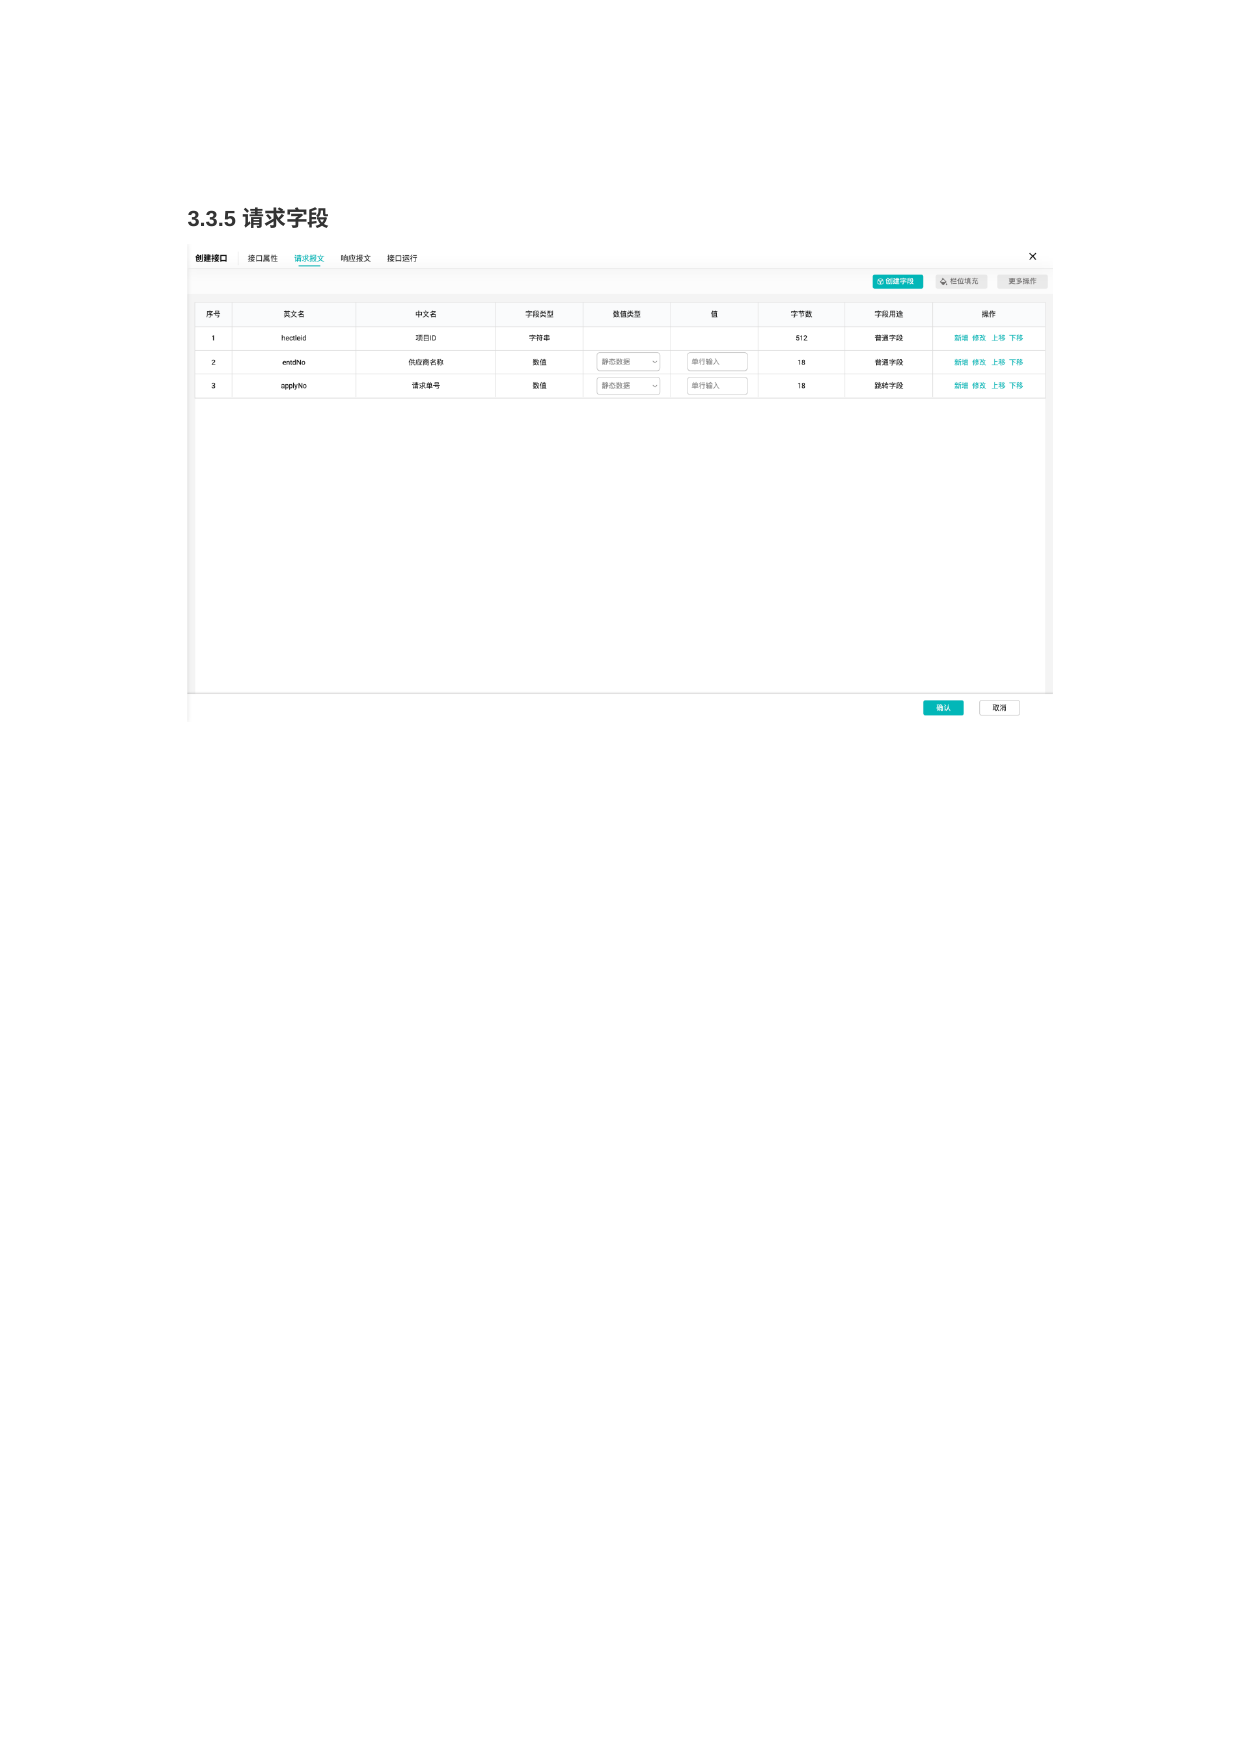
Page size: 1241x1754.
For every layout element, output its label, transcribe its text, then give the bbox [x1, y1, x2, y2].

picture [187, 244, 1053, 722]
subtitle 3.3.5 请求字段 [187, 198, 1053, 238]
